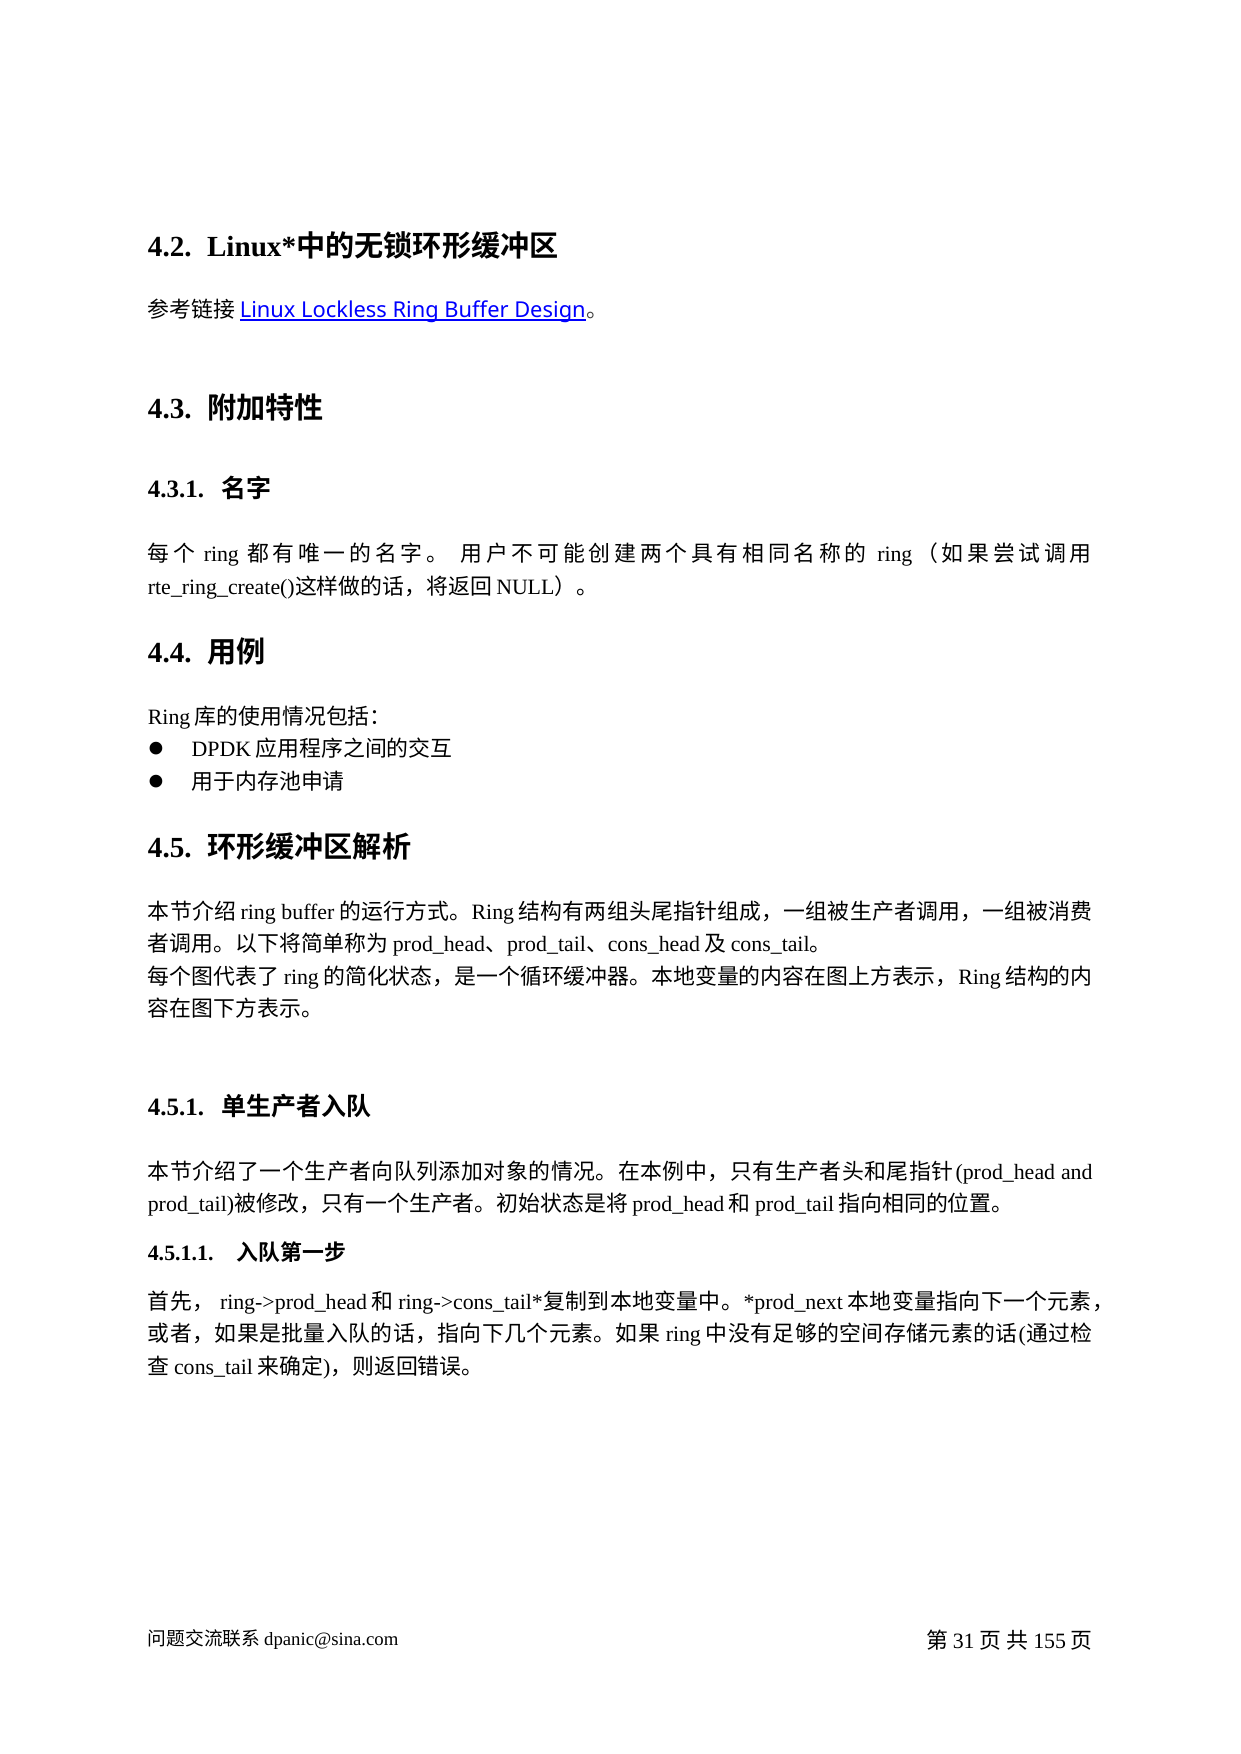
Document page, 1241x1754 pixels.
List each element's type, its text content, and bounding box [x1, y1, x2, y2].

text Ring库的使用情况包括： [148, 698, 1092, 731]
subtitle 环形缓冲区解析 [148, 812, 1092, 877]
subtitle 单生产者入队 [148, 1072, 1092, 1137]
list 用于内存池申请 [148, 763, 1092, 796]
text 每个图代表了ring的简化状态，是一个循环缓冲器。本地变量的内容在图上方表示，Ring结构的内容在图下方表示。 [148, 958, 1092, 1023]
text 本节介绍ring buffer的运行方式。Ring结构有两组头尾指针组成，一组被生产者调用，一组被消费者调用。以下将简单称为prod_head、prod_tail、cons_head及cons_tail。 [148, 893, 1092, 958]
subtitle Linux*中的无锁环形缓冲区 [148, 211, 1092, 276]
text 首先， ring->prod_head和ring->cons_tail*复制到本地变量中。*prod_next本地变量指向下一个元素，或者，如果是批量入队的话，指向下几个元素。如果ring中没有足够的空间存储元素的话(通过检查cons_tail来确定)，则返回错误。 [148, 1283, 1092, 1381]
text 本节介绍了一个生产者向队列添加对象的情况。在本例中，只有生产者头和尾指针(prod_head and prod_tail)被修改，只有一个生产者。初始状态是将prod_head和prod_tail指向相同的位置。 [148, 1153, 1092, 1218]
text 每个ring都有唯一的名字。 用户不可能创建两个具有相同名称的ring（如果尝试调用rte_ring_create()这样做的话，将返回NULL）。 [148, 536, 1092, 601]
text 参考链接Linux Lockless Ring Buffer Design。 [148, 292, 1092, 324]
subtitle 用例 [148, 617, 1092, 682]
subtitle 名字 [148, 454, 1092, 519]
subtitle 附加特性 [148, 373, 1092, 438]
subtitle 入队第一步 [148, 1234, 1092, 1267]
list DPDK应用程序之间的交互 [148, 731, 1092, 763]
